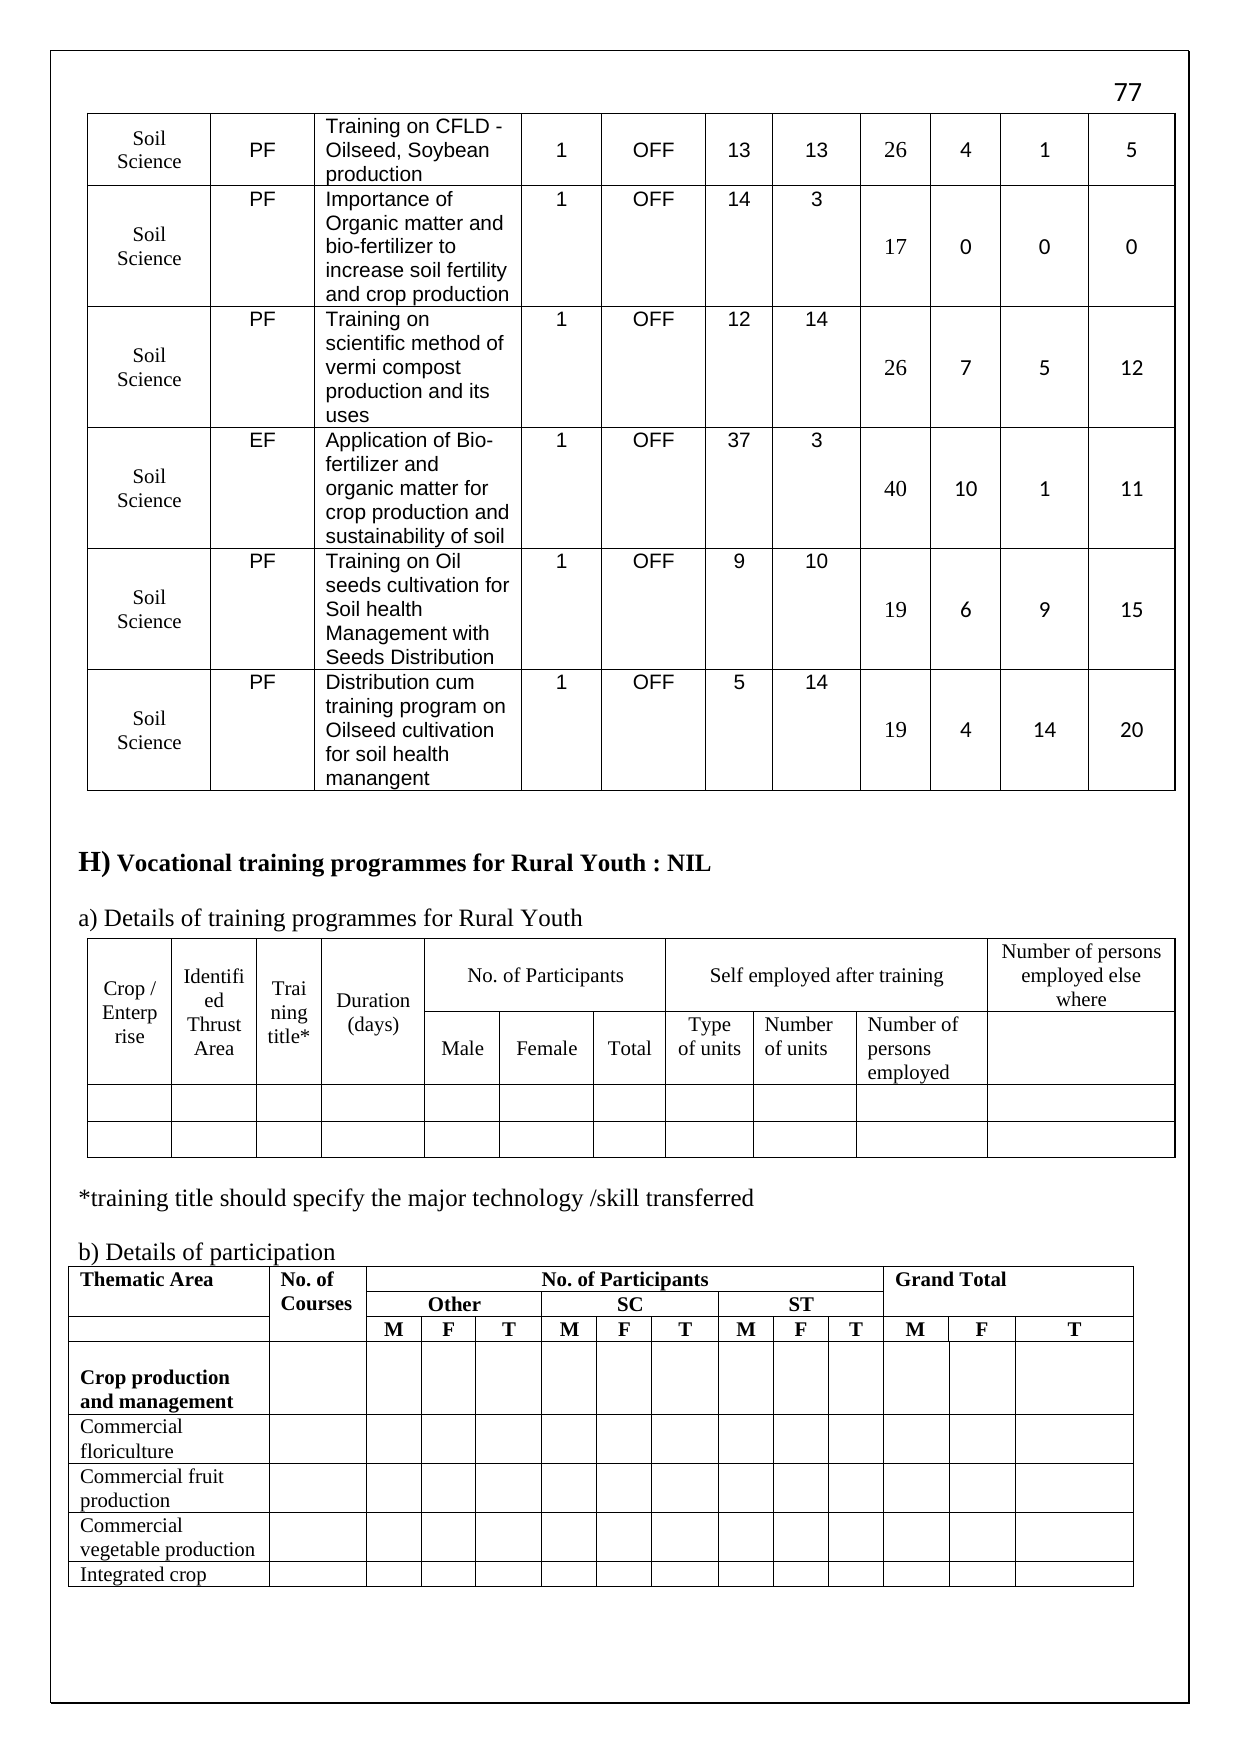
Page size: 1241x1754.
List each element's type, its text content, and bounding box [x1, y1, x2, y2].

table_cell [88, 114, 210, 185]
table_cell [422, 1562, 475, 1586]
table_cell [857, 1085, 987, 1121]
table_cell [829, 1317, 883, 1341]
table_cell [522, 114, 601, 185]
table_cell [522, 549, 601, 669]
subtitle a) Details of training programmes for Rural Youth [78, 903, 1142, 932]
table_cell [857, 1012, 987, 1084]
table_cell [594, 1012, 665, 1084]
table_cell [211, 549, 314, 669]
text b) Details of participation [78, 1237, 1142, 1266]
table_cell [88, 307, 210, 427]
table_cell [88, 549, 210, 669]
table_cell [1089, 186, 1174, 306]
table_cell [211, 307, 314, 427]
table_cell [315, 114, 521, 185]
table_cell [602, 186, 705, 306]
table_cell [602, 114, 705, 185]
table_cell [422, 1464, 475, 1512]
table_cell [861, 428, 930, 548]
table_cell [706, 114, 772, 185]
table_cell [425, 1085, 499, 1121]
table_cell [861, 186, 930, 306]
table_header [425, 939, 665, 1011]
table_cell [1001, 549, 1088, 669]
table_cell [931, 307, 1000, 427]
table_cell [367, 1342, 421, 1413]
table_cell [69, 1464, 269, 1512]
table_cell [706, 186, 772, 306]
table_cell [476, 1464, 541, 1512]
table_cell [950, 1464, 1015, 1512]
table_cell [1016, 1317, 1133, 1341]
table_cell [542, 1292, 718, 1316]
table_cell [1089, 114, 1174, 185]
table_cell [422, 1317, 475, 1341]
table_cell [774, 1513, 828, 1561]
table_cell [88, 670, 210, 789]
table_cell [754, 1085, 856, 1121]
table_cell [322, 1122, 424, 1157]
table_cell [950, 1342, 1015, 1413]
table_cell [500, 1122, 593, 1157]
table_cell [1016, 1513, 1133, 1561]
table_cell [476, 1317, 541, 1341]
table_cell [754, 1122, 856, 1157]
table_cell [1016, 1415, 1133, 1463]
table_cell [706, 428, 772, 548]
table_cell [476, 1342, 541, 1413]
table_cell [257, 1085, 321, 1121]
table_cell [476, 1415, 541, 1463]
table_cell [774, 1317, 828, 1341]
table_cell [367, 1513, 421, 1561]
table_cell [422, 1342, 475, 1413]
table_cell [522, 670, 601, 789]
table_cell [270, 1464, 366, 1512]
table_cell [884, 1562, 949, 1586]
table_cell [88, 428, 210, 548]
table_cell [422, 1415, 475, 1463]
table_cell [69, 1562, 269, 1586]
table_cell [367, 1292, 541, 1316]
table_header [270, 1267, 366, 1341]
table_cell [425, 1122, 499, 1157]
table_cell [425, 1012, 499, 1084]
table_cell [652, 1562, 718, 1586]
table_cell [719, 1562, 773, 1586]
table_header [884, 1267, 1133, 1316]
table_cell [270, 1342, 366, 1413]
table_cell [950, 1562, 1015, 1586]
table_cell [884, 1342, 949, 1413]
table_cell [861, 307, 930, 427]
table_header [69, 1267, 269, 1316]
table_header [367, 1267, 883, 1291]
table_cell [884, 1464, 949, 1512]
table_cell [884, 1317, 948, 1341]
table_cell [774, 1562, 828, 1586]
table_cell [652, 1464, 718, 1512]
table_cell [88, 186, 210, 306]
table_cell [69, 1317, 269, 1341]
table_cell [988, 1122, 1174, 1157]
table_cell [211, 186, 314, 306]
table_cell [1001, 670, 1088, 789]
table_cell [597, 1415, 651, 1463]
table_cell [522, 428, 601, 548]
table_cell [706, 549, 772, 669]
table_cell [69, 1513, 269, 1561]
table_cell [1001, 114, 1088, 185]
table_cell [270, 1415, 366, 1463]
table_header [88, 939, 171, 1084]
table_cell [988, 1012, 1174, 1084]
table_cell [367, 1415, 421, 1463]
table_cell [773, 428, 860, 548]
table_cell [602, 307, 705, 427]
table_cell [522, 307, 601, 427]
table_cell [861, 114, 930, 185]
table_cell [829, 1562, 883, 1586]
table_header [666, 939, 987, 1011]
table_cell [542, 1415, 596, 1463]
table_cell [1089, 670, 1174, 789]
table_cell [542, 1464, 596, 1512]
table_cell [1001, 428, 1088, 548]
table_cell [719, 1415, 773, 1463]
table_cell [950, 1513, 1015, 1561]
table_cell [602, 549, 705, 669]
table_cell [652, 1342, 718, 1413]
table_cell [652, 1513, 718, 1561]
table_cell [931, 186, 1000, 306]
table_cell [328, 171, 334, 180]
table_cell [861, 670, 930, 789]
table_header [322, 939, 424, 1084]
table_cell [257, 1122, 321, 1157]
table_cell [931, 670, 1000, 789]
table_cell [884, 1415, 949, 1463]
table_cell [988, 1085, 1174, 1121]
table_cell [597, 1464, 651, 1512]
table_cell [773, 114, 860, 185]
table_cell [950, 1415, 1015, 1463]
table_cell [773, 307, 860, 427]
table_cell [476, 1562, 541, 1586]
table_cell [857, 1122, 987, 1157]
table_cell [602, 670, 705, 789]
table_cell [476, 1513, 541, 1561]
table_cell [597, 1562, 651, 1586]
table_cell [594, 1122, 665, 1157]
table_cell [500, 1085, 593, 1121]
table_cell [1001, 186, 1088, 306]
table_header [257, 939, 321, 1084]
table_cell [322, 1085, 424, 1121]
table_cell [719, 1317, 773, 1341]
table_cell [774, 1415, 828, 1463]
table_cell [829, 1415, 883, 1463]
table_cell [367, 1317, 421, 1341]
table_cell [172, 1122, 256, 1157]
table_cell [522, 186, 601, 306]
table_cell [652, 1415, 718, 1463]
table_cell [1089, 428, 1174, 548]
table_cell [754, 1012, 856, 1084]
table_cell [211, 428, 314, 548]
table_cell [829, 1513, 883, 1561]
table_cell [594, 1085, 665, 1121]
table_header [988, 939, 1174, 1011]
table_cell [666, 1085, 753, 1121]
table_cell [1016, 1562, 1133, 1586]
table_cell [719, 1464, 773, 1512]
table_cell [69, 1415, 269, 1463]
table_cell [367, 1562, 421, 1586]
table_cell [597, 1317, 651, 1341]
text *training title should specify the major technology /skill transferred [78, 1183, 1142, 1212]
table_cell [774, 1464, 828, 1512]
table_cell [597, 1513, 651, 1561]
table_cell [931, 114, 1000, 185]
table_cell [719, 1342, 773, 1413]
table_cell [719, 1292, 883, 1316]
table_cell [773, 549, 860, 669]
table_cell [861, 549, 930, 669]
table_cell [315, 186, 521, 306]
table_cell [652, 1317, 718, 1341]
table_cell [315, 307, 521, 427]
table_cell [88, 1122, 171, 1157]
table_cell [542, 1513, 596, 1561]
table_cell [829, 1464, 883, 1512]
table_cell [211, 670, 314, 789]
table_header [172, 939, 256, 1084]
subtitle H) Vocational training programmes for Rural Youth : NIL [78, 844, 1142, 878]
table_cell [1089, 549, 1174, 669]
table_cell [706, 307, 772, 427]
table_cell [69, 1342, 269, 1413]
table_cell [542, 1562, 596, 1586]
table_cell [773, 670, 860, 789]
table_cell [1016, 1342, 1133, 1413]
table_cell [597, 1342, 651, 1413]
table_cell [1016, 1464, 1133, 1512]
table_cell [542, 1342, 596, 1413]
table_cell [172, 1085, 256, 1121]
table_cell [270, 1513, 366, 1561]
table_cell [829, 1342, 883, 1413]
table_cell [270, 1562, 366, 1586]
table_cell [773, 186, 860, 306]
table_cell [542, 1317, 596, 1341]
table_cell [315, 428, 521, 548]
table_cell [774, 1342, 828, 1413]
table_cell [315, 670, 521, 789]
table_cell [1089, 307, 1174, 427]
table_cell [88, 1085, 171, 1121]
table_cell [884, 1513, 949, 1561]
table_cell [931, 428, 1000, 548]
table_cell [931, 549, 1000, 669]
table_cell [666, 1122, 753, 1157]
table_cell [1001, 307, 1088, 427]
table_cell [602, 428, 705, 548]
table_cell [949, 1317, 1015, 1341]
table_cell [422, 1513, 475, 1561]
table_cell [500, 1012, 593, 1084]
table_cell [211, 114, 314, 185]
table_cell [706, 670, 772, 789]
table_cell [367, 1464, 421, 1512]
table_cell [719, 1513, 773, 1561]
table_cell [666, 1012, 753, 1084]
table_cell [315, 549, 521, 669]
